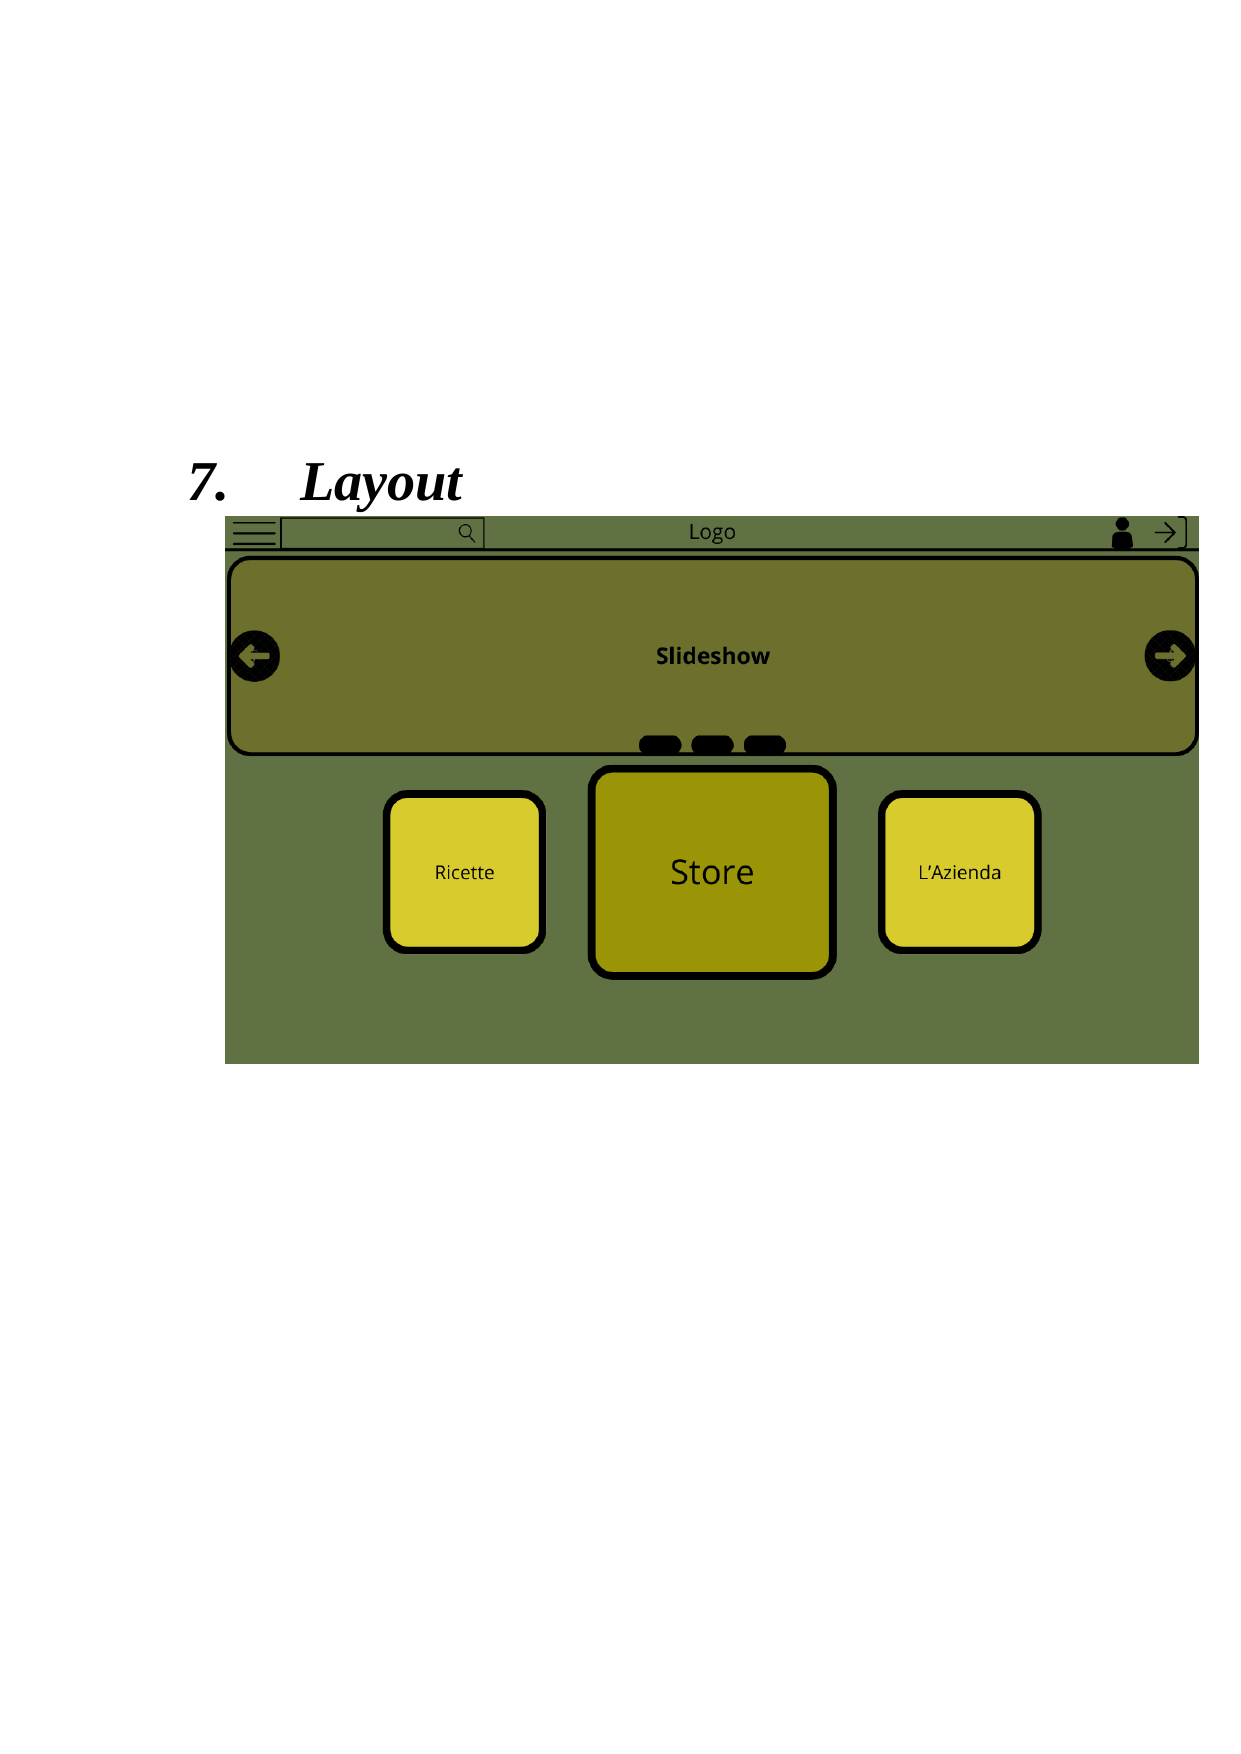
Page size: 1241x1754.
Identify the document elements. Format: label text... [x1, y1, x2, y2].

picture [225, 516, 1199, 1064]
